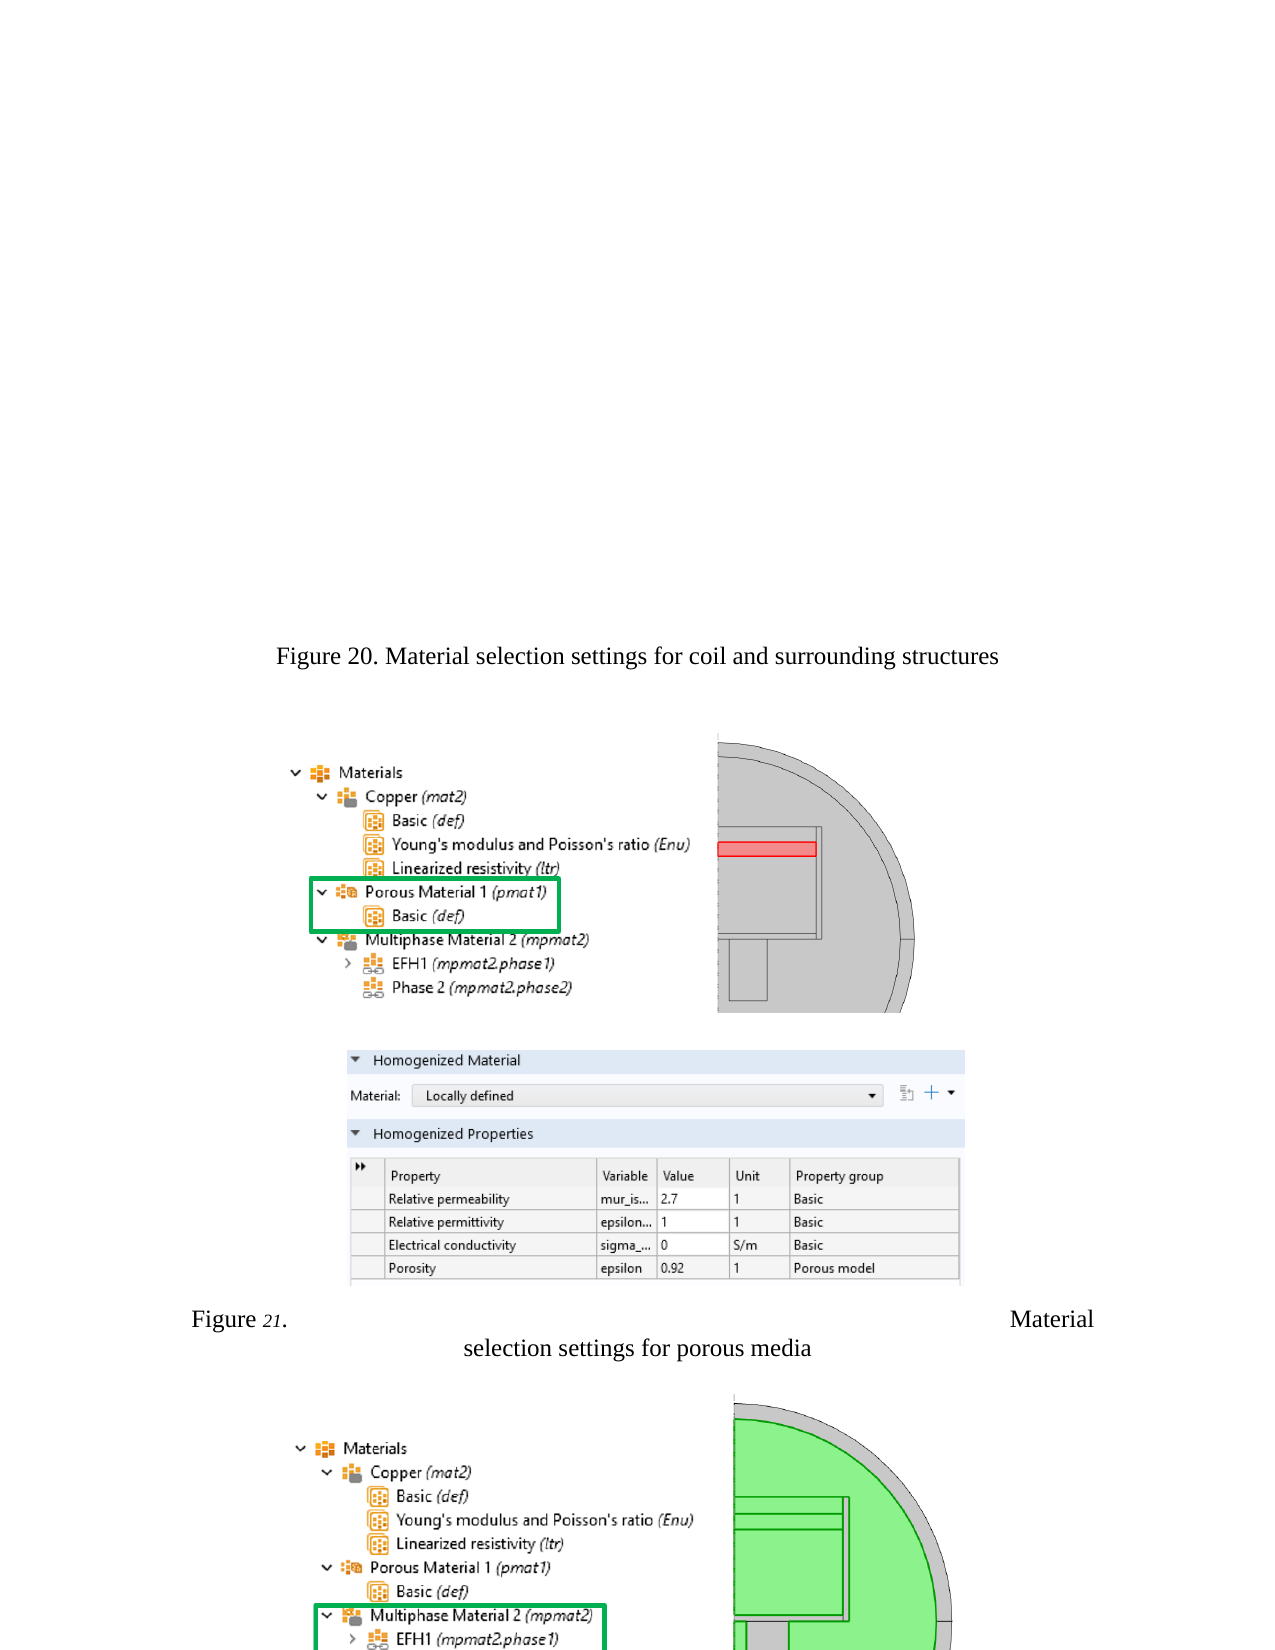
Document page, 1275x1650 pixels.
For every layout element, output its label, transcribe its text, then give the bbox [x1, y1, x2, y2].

text Figure 20. Material selection settings for coil and surrounding structures [150, 641, 1125, 670]
picture [347, 1050, 965, 1286]
text Figure 21. Material selection settings for porous media [150, 1304, 1125, 1362]
picture [283, 1427, 705, 1650]
picture [707, 1394, 968, 1650]
picture [278, 733, 932, 1013]
